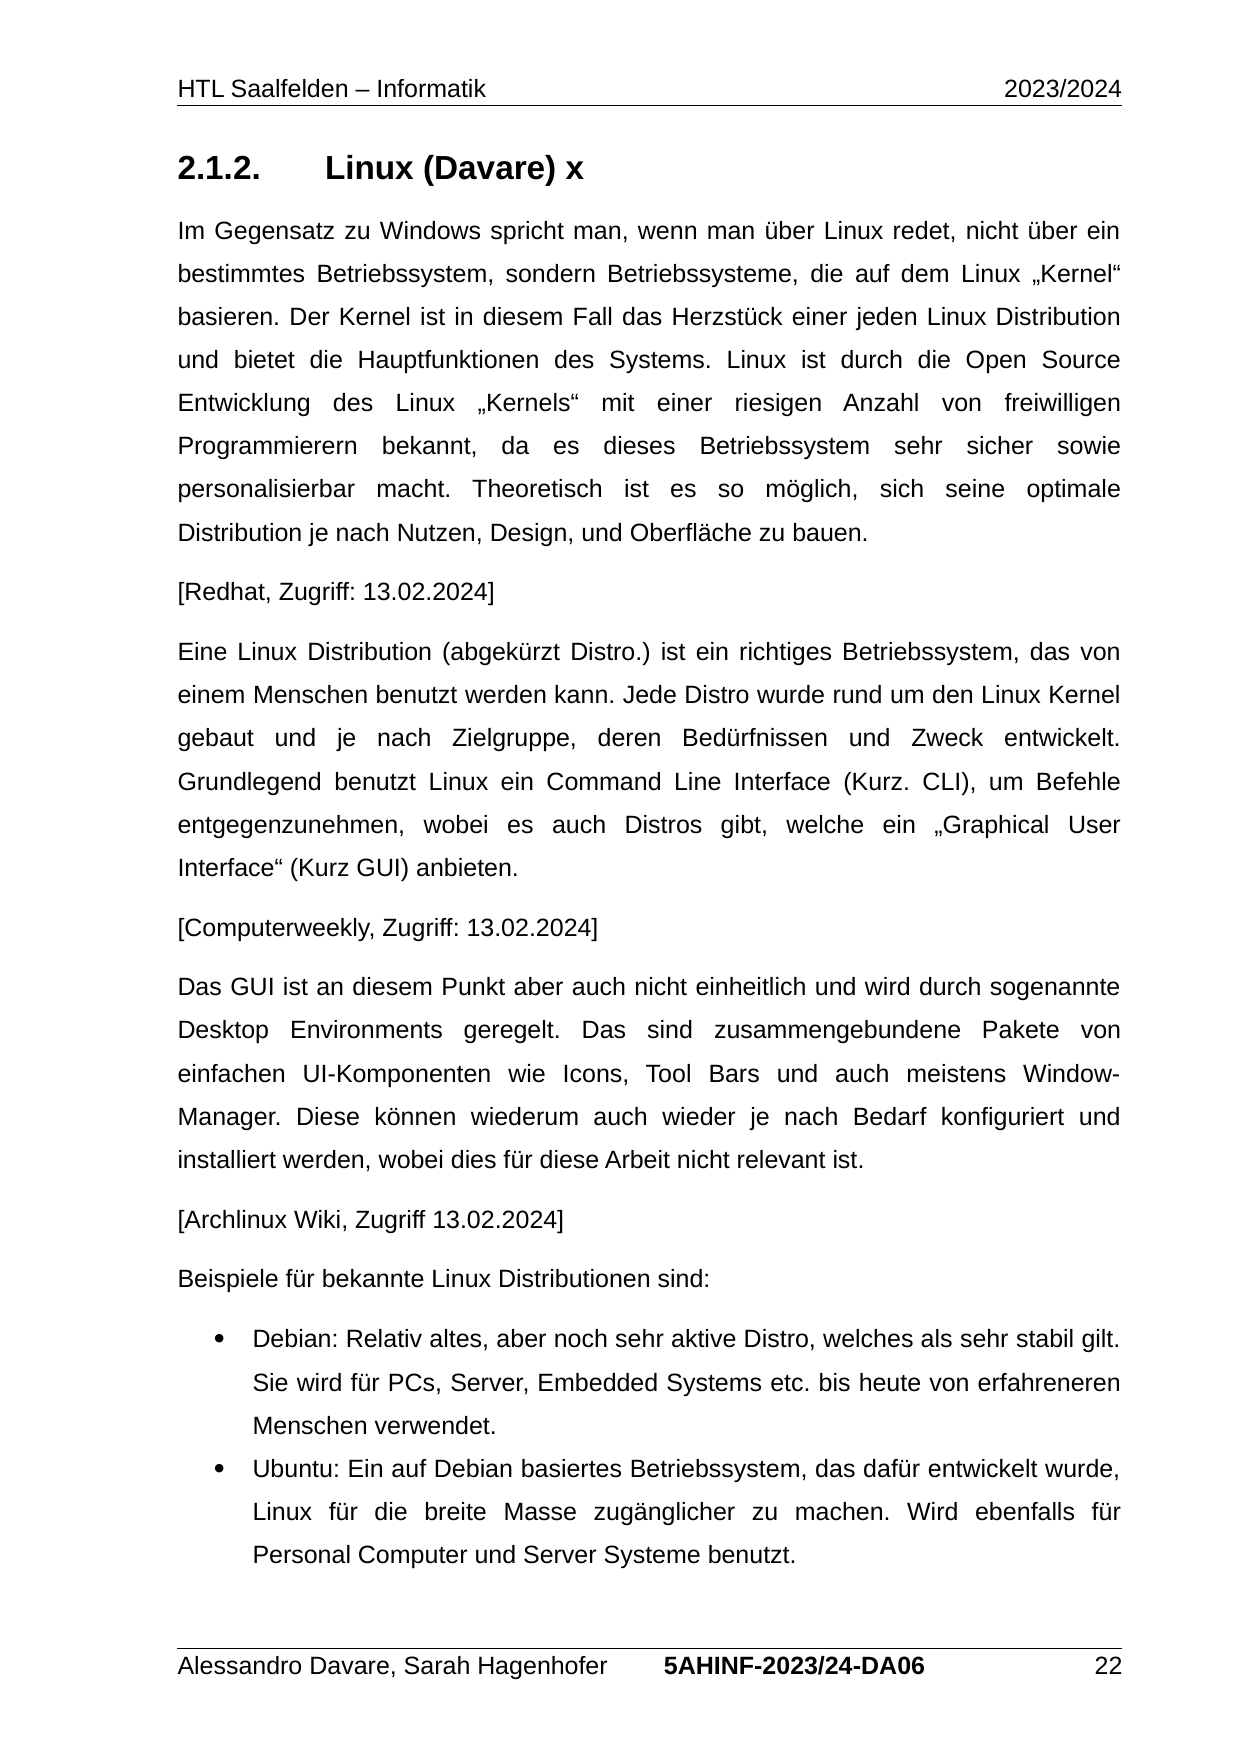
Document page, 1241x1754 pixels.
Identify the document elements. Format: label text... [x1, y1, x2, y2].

text Das GUI ist an diesem Punkt aber auch nicht einheitlich und wird durch sogenannte Desktop Environments geregelt. Das sind zusammengebundene Pakete von einfachen UI-Komponenten wie Icons, Tool Bars und auch meistens Window-Manager. Diese können wiederum auch wieder je nach Bedarf konfiguriert und installiert werden, wobei dies für diese Arbeit nicht relevant ist. [177, 972, 1122, 1174]
list Debian: Relativ altes, aber noch sehr aktive Distro, welches als sehr stabil gilt. Sie wird für PCs, Server, Embedded Systems etc. bis heute von erfahreneren Menschen verwendet. [215, 1324, 1122, 1439]
text [Redhat, Zugriff: 13.02.2024] [177, 577, 1122, 606]
text Im Gegensatz zu Windows spricht man, wenn man über Linux redet, nicht über ein bestimmtes Betriebssystem, sondern Betriebssysteme, die auf dem Linux „Kernel“ basieren. Der Kernel ist in diesem Fall das Herzstück einer jeden Linux Distribution und bietet die Hauptfunktionen des Systems. Linux ist durch die Open Source Entwicklung des Linux „Kernels“ mit einer riesigen Anzahl von freiwilligen Programmierern bekannt, da es dieses Betriebssystem sehr sicher sowie personalisierbar macht. Theoretisch ist es so möglich, sich seine optimale Distribution je nach Nutzen, Design, und Oberfläche zu bauen. [177, 216, 1122, 546]
text Beispiele für bekannte Linux Distributionen sind: [177, 1264, 1122, 1293]
text [Computerweekly, Zugriff: 13.02.2024] [177, 913, 1122, 941]
text [Archlinux Wiki, Zugriff 13.02.2024] [177, 1205, 1122, 1233]
list Ubuntu: Ein auf Debian basiertes Betriebssystem, das dafür entwickelt wurde, Linux für die breite Masse zugänglicher zu machen. Wird ebenfalls für Personal Computer und Server Systeme benutzt. [215, 1454, 1122, 1569]
text Eine Linux Distribution (abgekürzt Distro.) ist ein richtiges Betriebssystem, das von einem Menschen benutzt werden kann. Jede Distro wurde rund um den Linux Kernel gebaut und je nach Zielgruppe, deren Bedürfnissen und Zweck entwickelt. Grundlegend benutzt Linux ein Command Line Interface (Kurz. CLI), um Befehle entgegenzunehmen, wobei es auch Distros gibt, welche ein „Graphical User Interface“ (Kurz GUI) anbieten. [177, 637, 1122, 882]
subtitle Linux (Davare) x [177, 148, 1122, 186]
